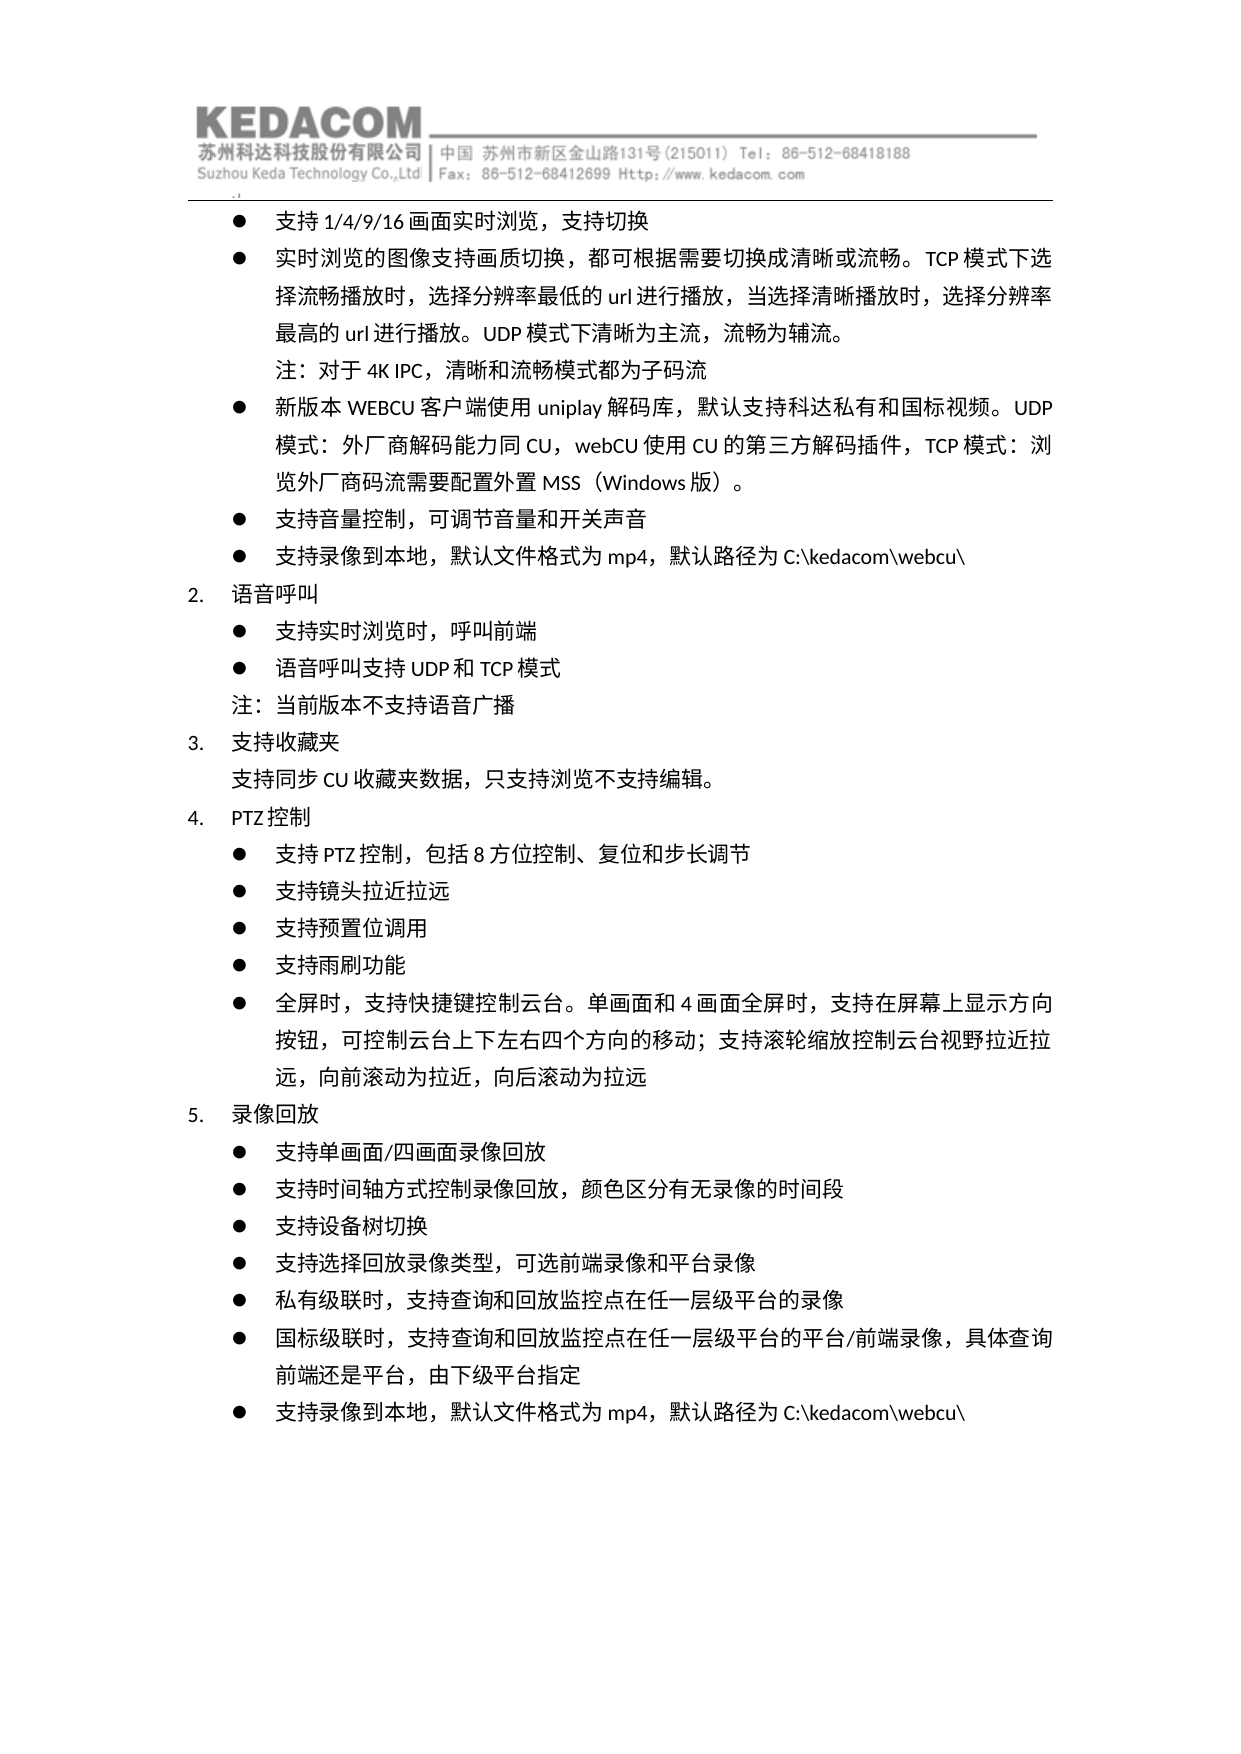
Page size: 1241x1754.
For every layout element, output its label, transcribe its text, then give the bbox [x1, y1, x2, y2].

list 支持收藏夹 [187, 725, 1053, 757]
list 支持雨刷功能 [231, 948, 1053, 981]
list 支持录像到本地，默认文件格式为mp4，默认路径为C:\kedacom\webcu\ [231, 1394, 1053, 1427]
list 新版本WEBCU客户端使用uniplay解码库，默认支持科达私有和国标视频。UDP模式：外厂商解码能力同CU，webCU使用CU的第三方解码插件，TCP模式：浏览外厂商码流需要配置外置MSS（Windows版）。 [231, 390, 1053, 497]
list 支持1/4/9/16画面实时浏览，支持切换 [231, 204, 1053, 236]
list 国标级联时，支持查询和回放监控点在任一层级平台的平台/前端录像，具体查询前端还是平台，由下级平台指定 [231, 1320, 1053, 1390]
list 支持单画面/四画面录像回放 [231, 1134, 1053, 1167]
list 支持同步CU收藏夹数据，只支持浏览不支持编辑。 [231, 762, 1053, 794]
list 录像回放 [187, 1097, 1053, 1129]
list 全屏时，支持快捷键控制云台。单画面和4画面全屏时，支持在屏幕上显示方向按钮，可控制云台上下左右四个方向的移动；支持滚轮缩放控制云台视野拉近拉远，向前滚动为拉近，向后滚动为拉远 [231, 985, 1053, 1092]
list 私有级联时，支持查询和回放监控点在任一层级平台的录像 [231, 1283, 1053, 1315]
list 支持音量控制，可调节音量和开关声音 [231, 502, 1053, 534]
list 支持选择回放录像类型，可选前端录像和平台录像 [231, 1246, 1053, 1278]
list 支持设备树切换 [231, 1208, 1053, 1241]
list 支持实时浏览时，呼叫前端 [231, 613, 1053, 646]
list 注：对于4K IPC，清晰和流畅模式都为子码流 [275, 353, 1053, 385]
list 语音呼叫支持UDP和TCP模式 [231, 651, 1053, 683]
list 支持录像到本地，默认文件格式为mp4，默认路径为C:\kedacom\webcu\ [231, 539, 1053, 571]
list 支持预置位调用 [231, 911, 1053, 943]
list 支持镜头拉近拉远 [231, 874, 1053, 906]
list 支持PTZ控制，包括8方位控制、复位和步长调节 [231, 836, 1053, 869]
list 语音呼叫 [187, 576, 1053, 609]
picture [187, 88, 1053, 198]
list 注：当前版本不支持语音广播 [231, 688, 1053, 720]
list 支持时间轴方式控制录像回放，颜色区分有无录像的时间段 [231, 1171, 1053, 1204]
list PTZ控制 [187, 799, 1053, 832]
list 实时浏览的图像支持画质切换，都可根据需要切换成清晰或流畅。TCP模式下选择流畅播放时，选择分辨率最低的url进行播放，当选择清晰播放时，选择分辨率最高的url进行播放。UDP模式下清晰为主流，流畅为辅流。 [231, 241, 1053, 348]
